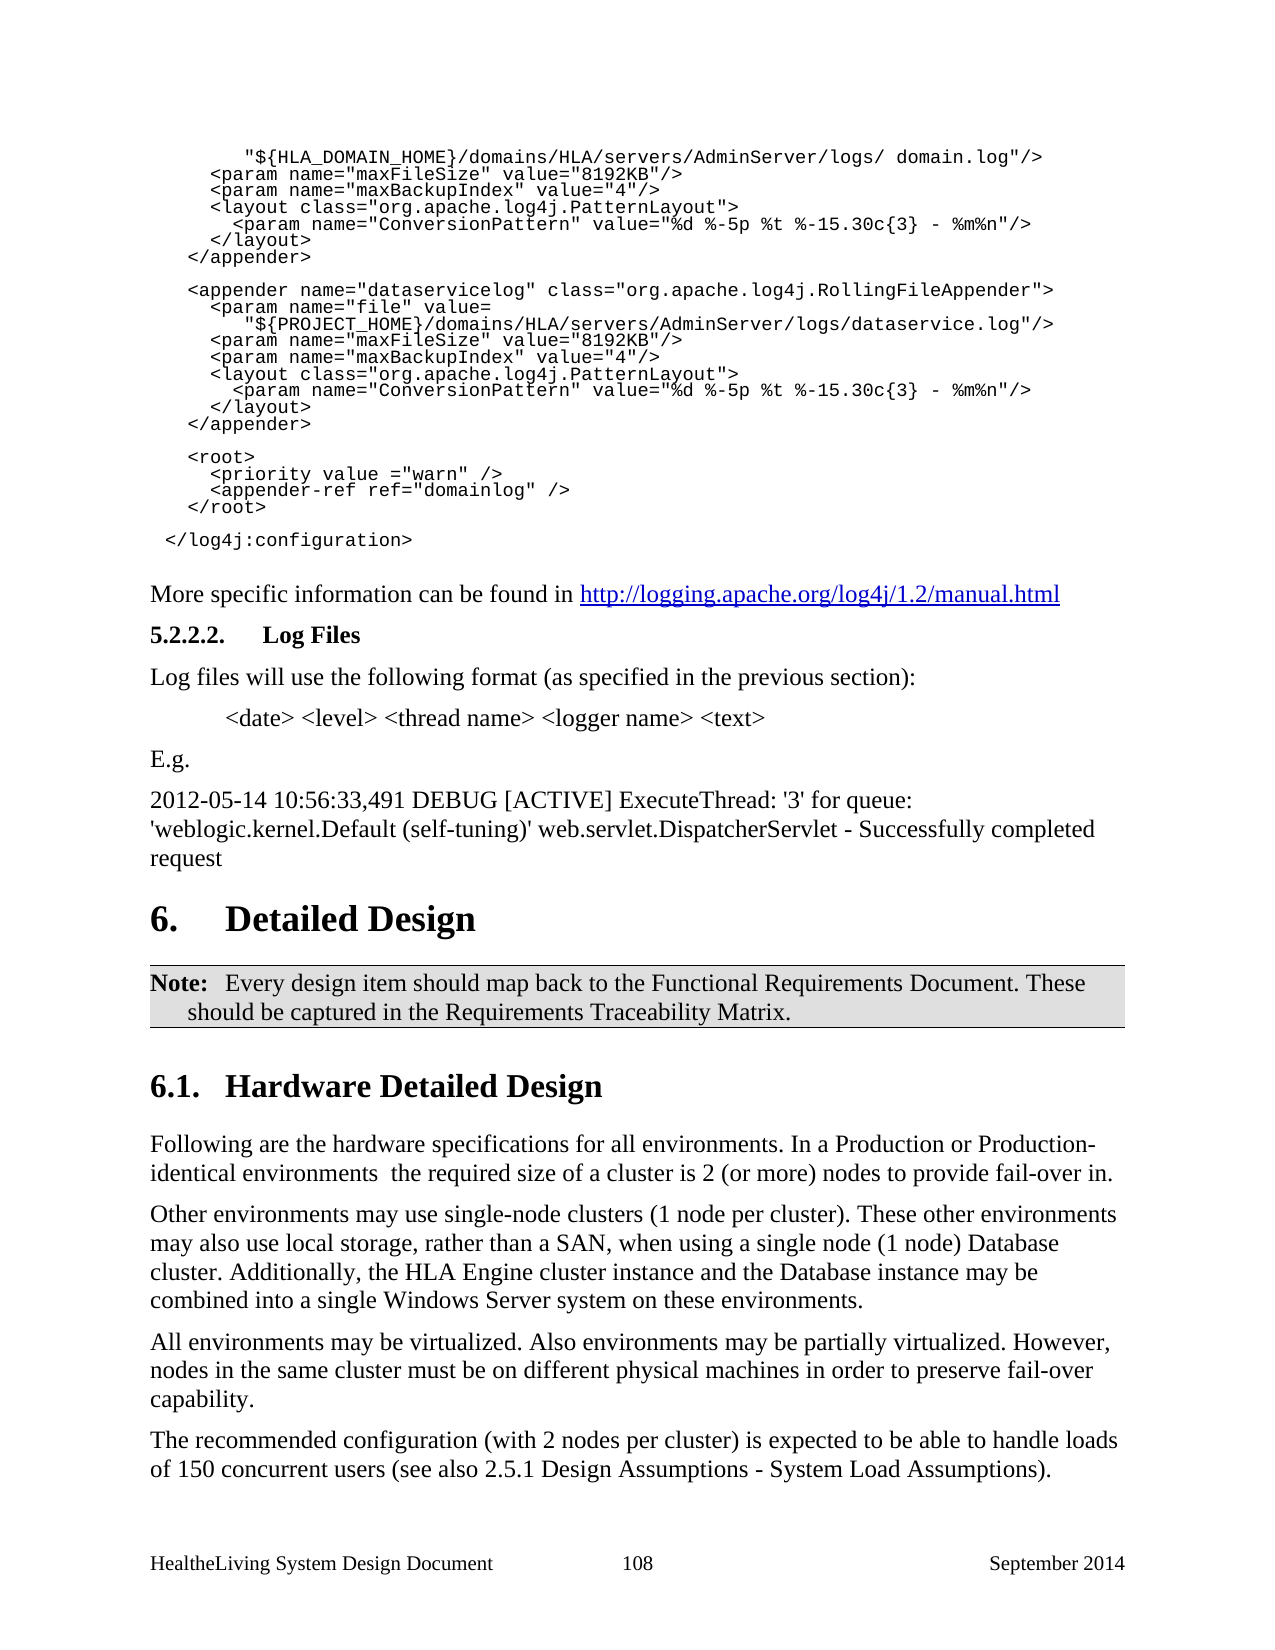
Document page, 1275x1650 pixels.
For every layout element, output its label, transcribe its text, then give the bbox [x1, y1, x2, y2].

subtitle Hardware Detailed Design [150, 1066, 1125, 1104]
text E.g. [150, 744, 1125, 773]
text <appender name="dataservicelog" class="org.apache.log4j.RollingFileAppender"> [165, 283, 1125, 300]
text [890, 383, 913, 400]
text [150, 1426, 1125, 1483]
text <appender-ref ref="domainlog" /> [165, 483, 1125, 500]
text <param name="maxBackupIndex" value="4"/> [165, 350, 1125, 367]
text </layout> [165, 400, 1125, 417]
text <date> <level> <thread name> <logger name> <text> [225, 703, 1125, 732]
text Following are the hardware specifications for all environments. In a Production or Production-identical environments the required size of a cluster is 2 (or more) nodes to provide fail-over in. [150, 1129, 1125, 1187]
text <root> [165, 450, 1125, 467]
text <layout class="org.apache.log4j.PatternLayout"> [165, 367, 1125, 383]
text Other environments may use single-node clusters (1 node per cluster). These other environments may also use local storage, rather than a SAN, when using a single node (1 node) Database cluster. Additionally, the HLA Engine cluster instance and the Database instance may be combined into a single Windows Server system on these environments. [150, 1199, 1125, 1314]
text <param name="maxFileSize" value="8192KB"/> [165, 333, 1125, 350]
text <priority value ="warn" /> [165, 467, 1125, 483]
text Log files will use the following format (as specified in the previous section): [150, 662, 1125, 690]
text 2012-05-14 10:56:33,491 DEBUG [ACTIVE] ExecuteThread: '3' for queue: 'weblogic.kernel.Default (self-tuning)' web.servlet.DispatcherServlet - Successfully completed request [150, 785, 1125, 872]
text </appender> [165, 417, 1125, 433]
subtitle Log Files [150, 620, 1125, 649]
text </root> [165, 500, 1125, 517]
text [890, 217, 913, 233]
text All environments may be virtualized. Also environments may be partially virtualized. However, nodes in the same cluster must be on different physical machines in order to preserve fail-over capability. [150, 1327, 1125, 1413]
text <param name="file" value= [165, 300, 1125, 317]
text More specific information can be found in http://logging.apache.org/log4j/1.2/manual.html [150, 579, 1125, 608]
text <layout class="org.apache.log4j.PatternLayout"> [165, 200, 1125, 217]
text <param name="maxBackupIndex" value="4"/> [165, 183, 1125, 200]
text "${PROJECT_HOME}/domains/HLA/servers/AdminServer/logs/dataservice.log"/> [418, 317, 1125, 333]
text Every design item should map back to the Functional Requirements Document. These should be captured in the Requirements Traceability Matrix. [150, 966, 1125, 1027]
text <param name="ConversionPattern" value="%d %-5p %t %-15.30c{3} - %m%n"/> [165, 217, 890, 233]
text <param name="maxFileSize" value="8192KB"/> [165, 167, 1125, 183]
text </layout> [165, 233, 1125, 250]
text </appender> [165, 250, 1125, 267]
subtitle Detailed Design [150, 897, 1125, 940]
text <param name="ConversionPattern" value="%d %-5p %t %-15.30c{3} - %m%n"/> [165, 383, 891, 400]
text </log4j:configuration> [165, 533, 1125, 550]
text "${HLA_DOMAIN_HOME}/domains/HLA/servers/AdminServer/logs/ domain.log"/> [452, 150, 1125, 167]
